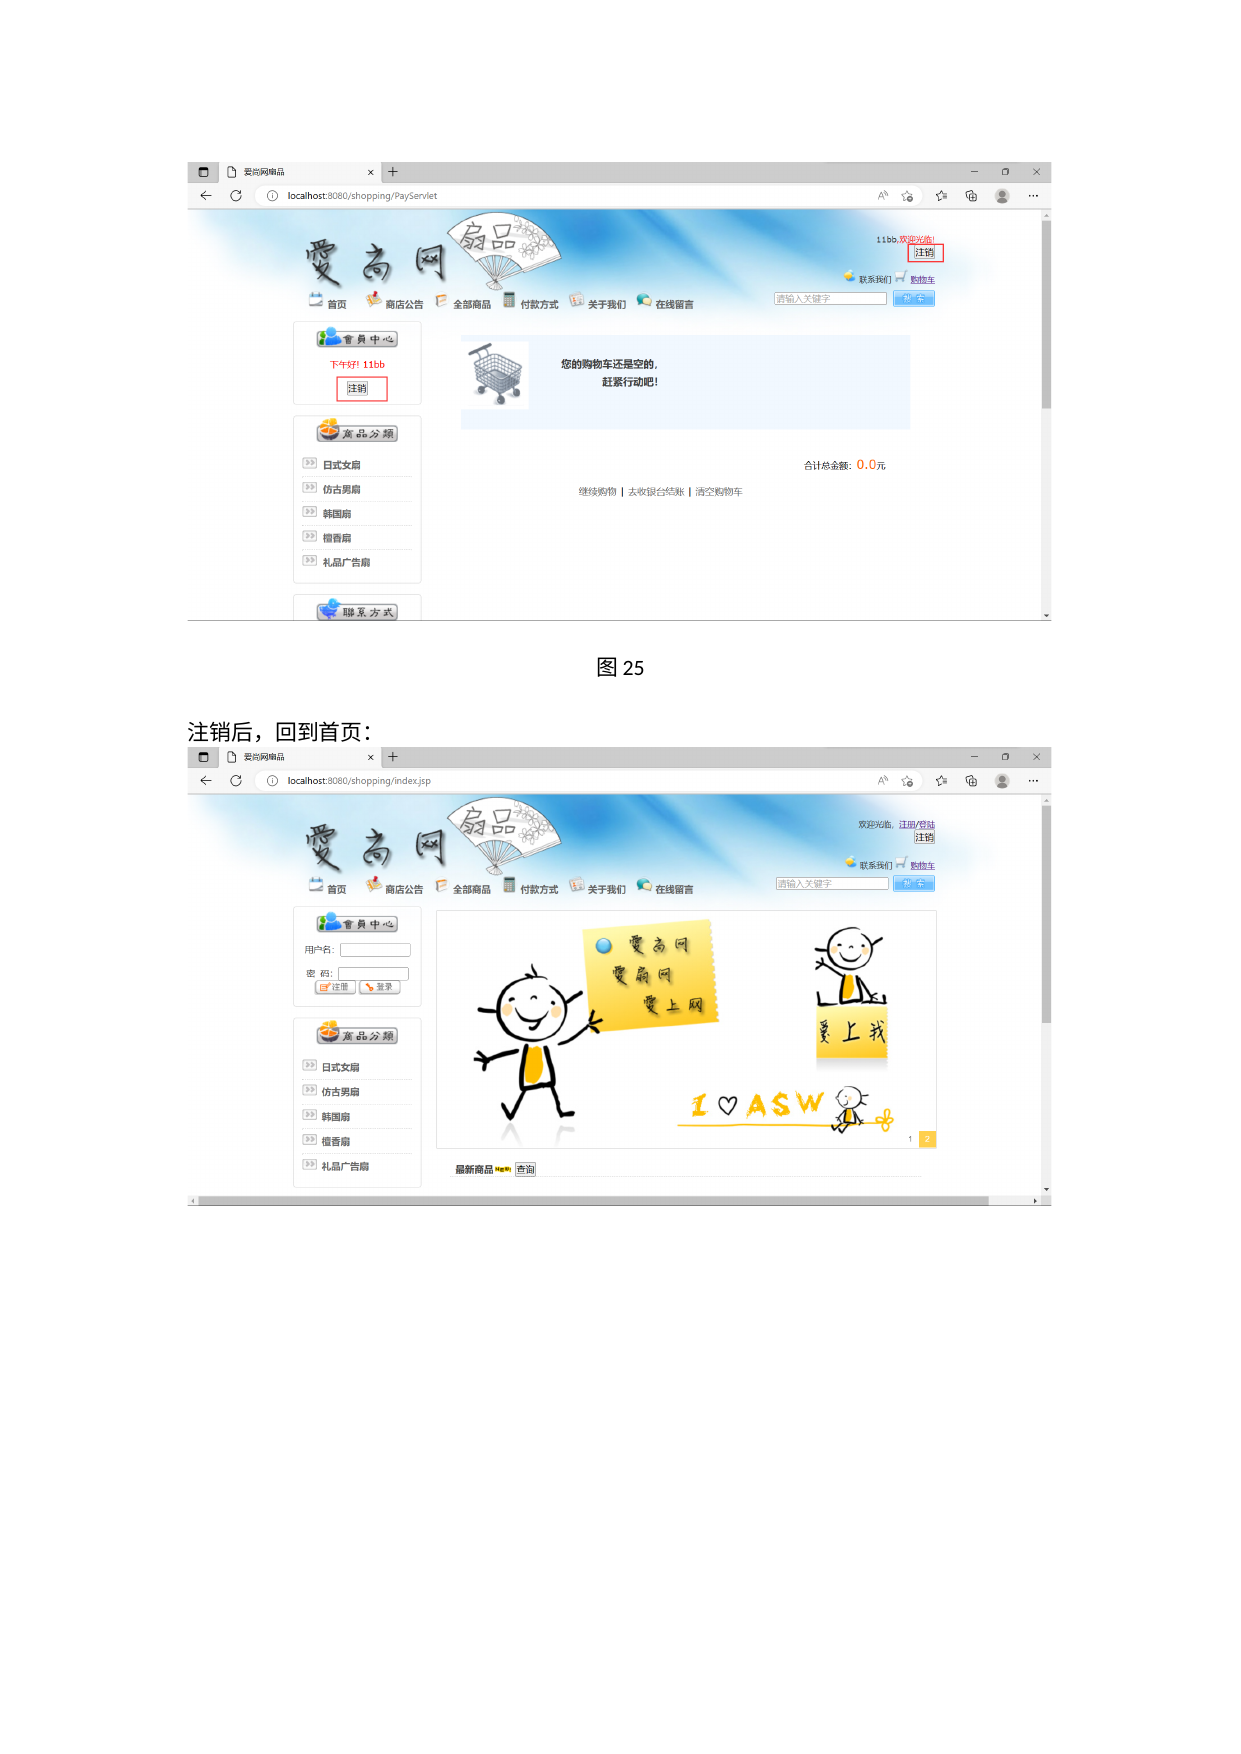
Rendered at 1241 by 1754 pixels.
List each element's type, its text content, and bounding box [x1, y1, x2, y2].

text 图25 [187, 649, 1053, 682]
text 注销后，回到首页： [187, 714, 1053, 747]
picture [187, 747, 1052, 1206]
picture [187, 162, 1052, 621]
